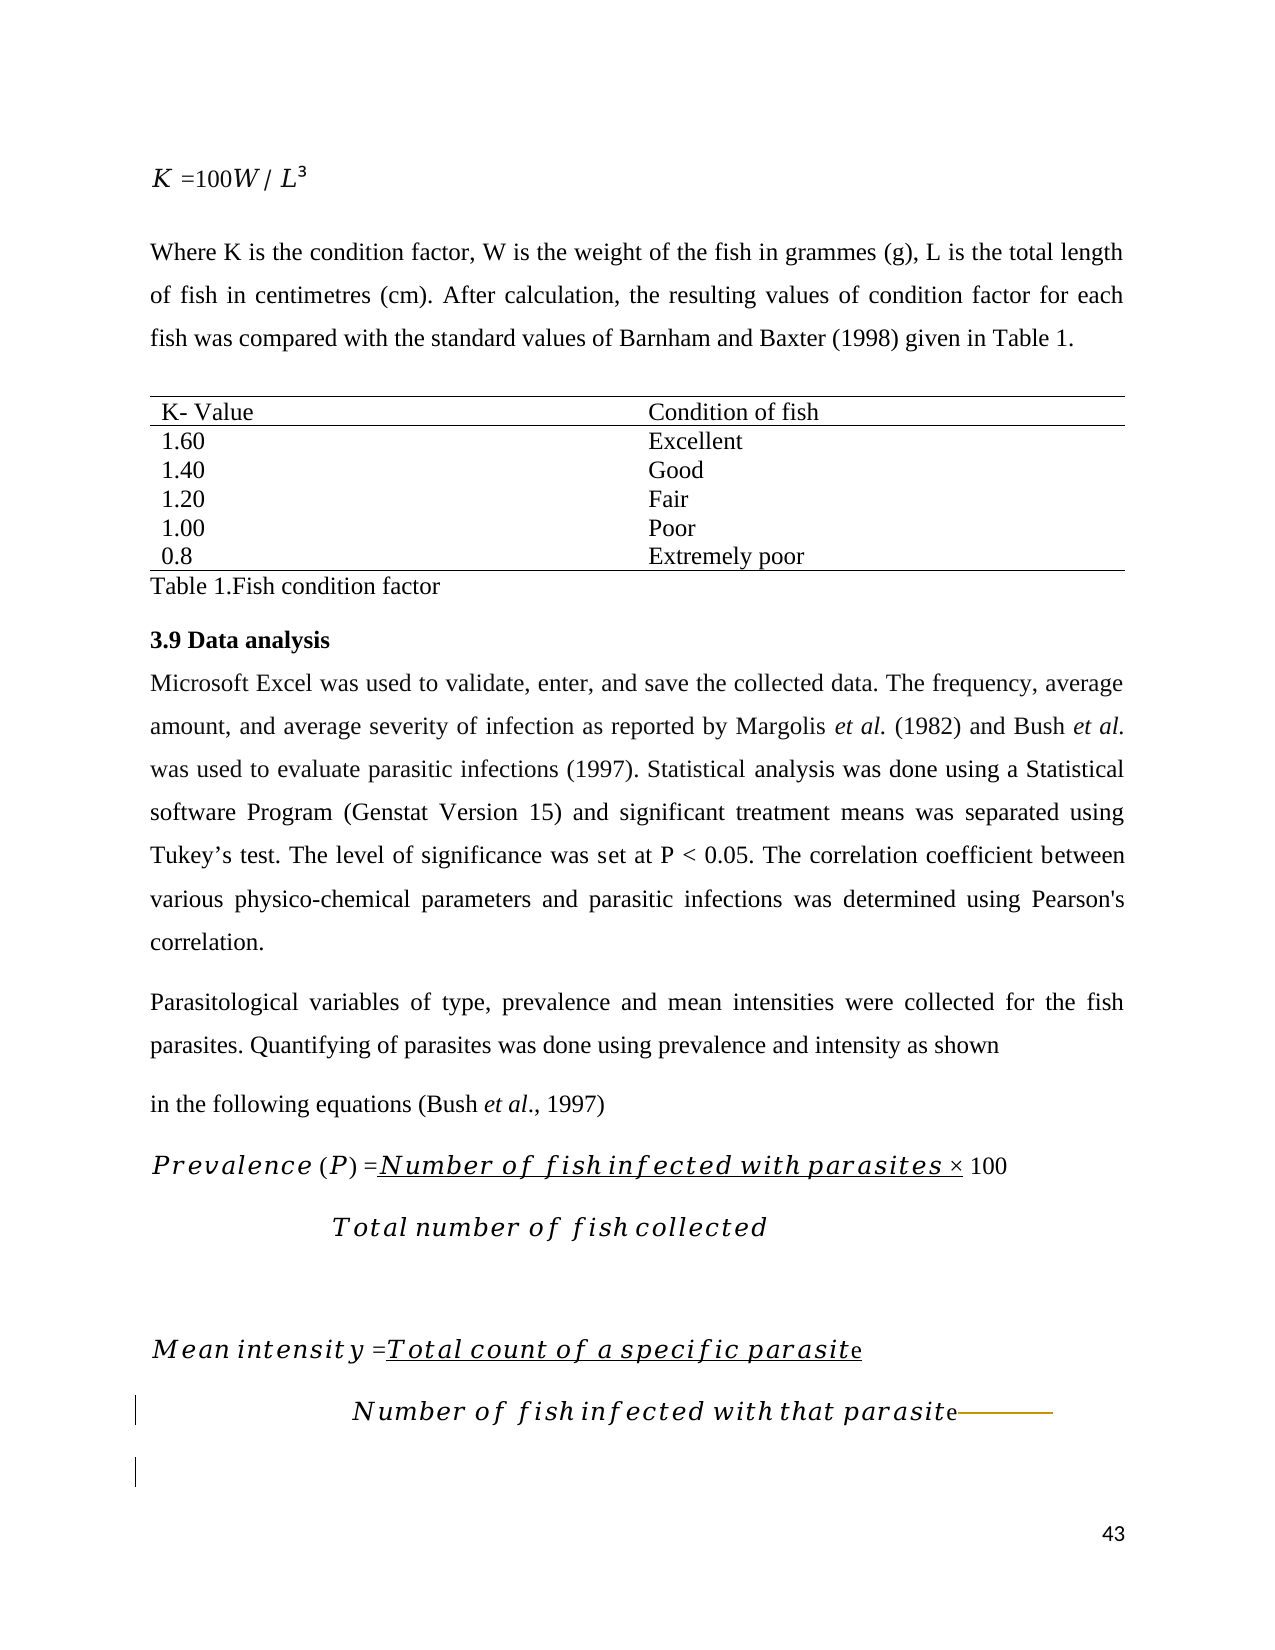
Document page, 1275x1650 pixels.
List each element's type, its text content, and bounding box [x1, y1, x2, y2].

text 𝐾 =100𝑊/ 𝐿³ [150, 162, 1125, 193]
table_header K- Value [150, 397, 637, 425]
table_cell Fair [637, 484, 1125, 513]
table_cell Poor [637, 513, 1125, 541]
text Where K is the condition factor, W is the weight of the fish in grammes (g), L is the total length of fish in centimetres (cm). After calculation, the resulting values of condition factor for each fish was compared with the standard values of Barnham and Baxter (1998) given in Table 1. [150, 237, 1125, 352]
table_cell 1.40 [150, 455, 637, 484]
table_cell 1.00 [150, 513, 637, 541]
table_cell Excellent [637, 426, 1125, 455]
table_header Condition of fish [637, 397, 1125, 425]
table_cell 1.20 [150, 484, 637, 513]
table_cell Good [637, 455, 1125, 484]
table_cell 1.60 [150, 426, 637, 455]
text Microsoft Excel was used to validate, enter, and save the collected data. The frequency, average amount, and average severity of infection as reported by Margolis et al. (1982) and Bush et al. was used to evaluate parasitic infections (1997). Statistical analysis was done using a Statistical software Program (Genstat Version 15) and significant treatment means was separated using Tukey’s test. The level of significance was set at P < 0.05. The correlation coefficient between various physico-chemical parameters and parasitic infections was determined using Pearson's correlation. [150, 668, 1125, 956]
text 𝑇𝑜𝑡𝑎𝑙 𝑛𝑢𝑚𝑏𝑒𝑟 𝑜𝑓 𝑓𝑖𝑠ℎ 𝑐𝑜𝑙𝑙𝑒𝑐𝑡𝑒𝑑 [150, 1211, 1125, 1242]
text 𝑀𝑒𝑎𝑛 𝑖𝑛𝑡𝑒𝑛𝑠𝑖𝑡𝑦 =𝑇𝑜𝑡𝑎𝑙 𝑐𝑜𝑢𝑛𝑡 𝑜𝑓 𝑎 𝑠𝑝𝑒𝑐𝑖𝑓𝑖𝑐 𝑝𝑎𝑟𝑎𝑠𝑖𝑡e [150, 1333, 1125, 1363]
text 𝑃𝑟𝑒𝑣𝑎𝑙𝑒𝑛𝑐𝑒 (𝑃) =𝑁𝑢𝑚𝑏𝑒𝑟 𝑜𝑓 𝑓𝑖𝑠ℎ 𝑖𝑛𝑓𝑒𝑐𝑡𝑒𝑑 𝑤𝑖𝑡ℎ 𝑝𝑎𝑟𝑎𝑠𝑖𝑡𝑒𝑠 × 100 [150, 1149, 1125, 1180]
text in the following equations (Bush et al., 1997) [150, 1089, 1125, 1118]
text Table 1.Fish condition factor [150, 571, 1125, 600]
text Parasitological variables of type, prevalence and mean intensities were collected for the fish parasites. Quantifying of parasites was done using prevalence and intensity as shown [150, 987, 1125, 1058]
subtitle 3.9 Data analysis [150, 625, 1125, 654]
text 𝑁𝑢𝑚𝑏𝑒𝑟 𝑜𝑓 𝑓𝑖𝑠ℎ 𝑖𝑛𝑓𝑒𝑐𝑡𝑒𝑑 𝑤𝑖𝑡ℎ 𝑡ℎ𝑎𝑡 𝑝𝑎𝑟𝑎𝑠𝑖𝑡e [150, 1395, 1125, 1425]
table_cell 0.8 [150, 541, 637, 570]
table_cell Extremely poor [637, 541, 1125, 570]
